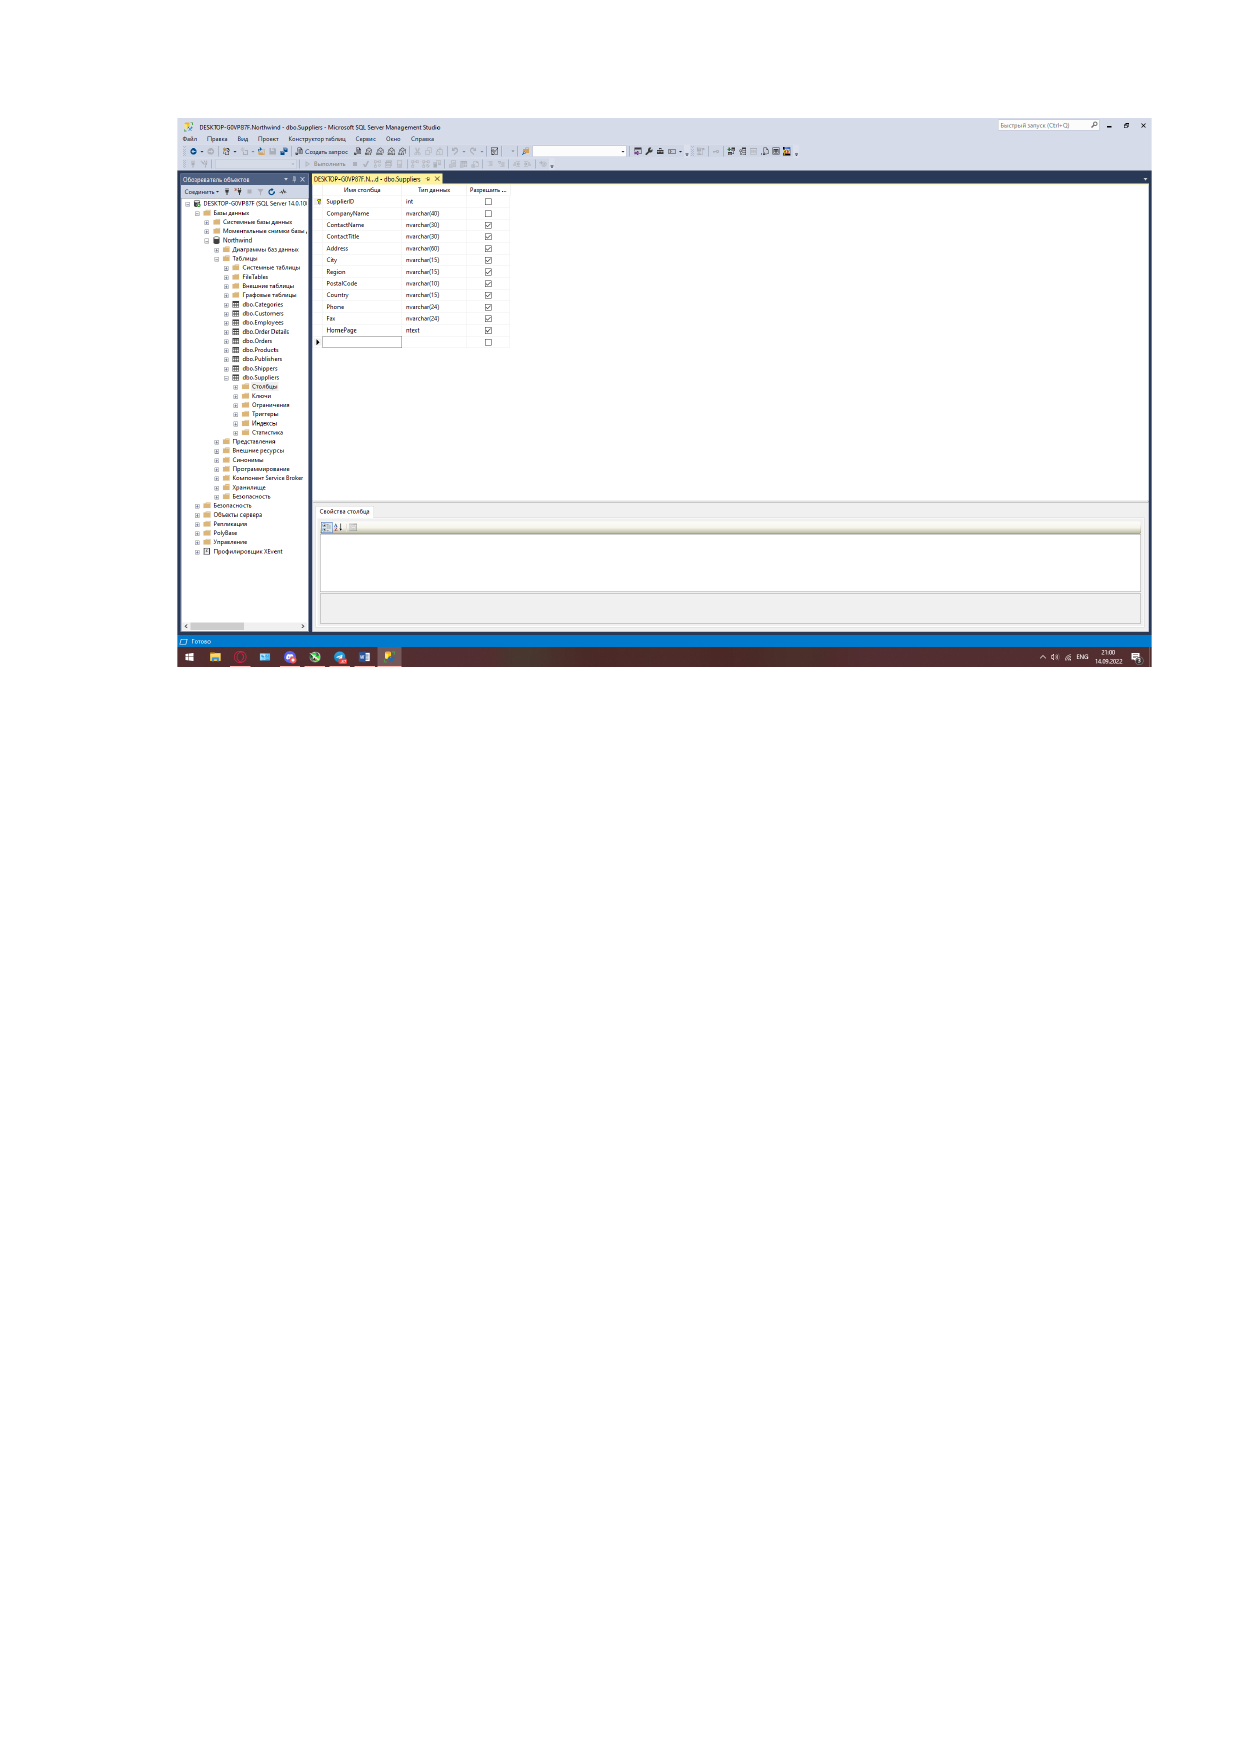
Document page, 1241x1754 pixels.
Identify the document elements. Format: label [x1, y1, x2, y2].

picture [177, 118, 1152, 667]
